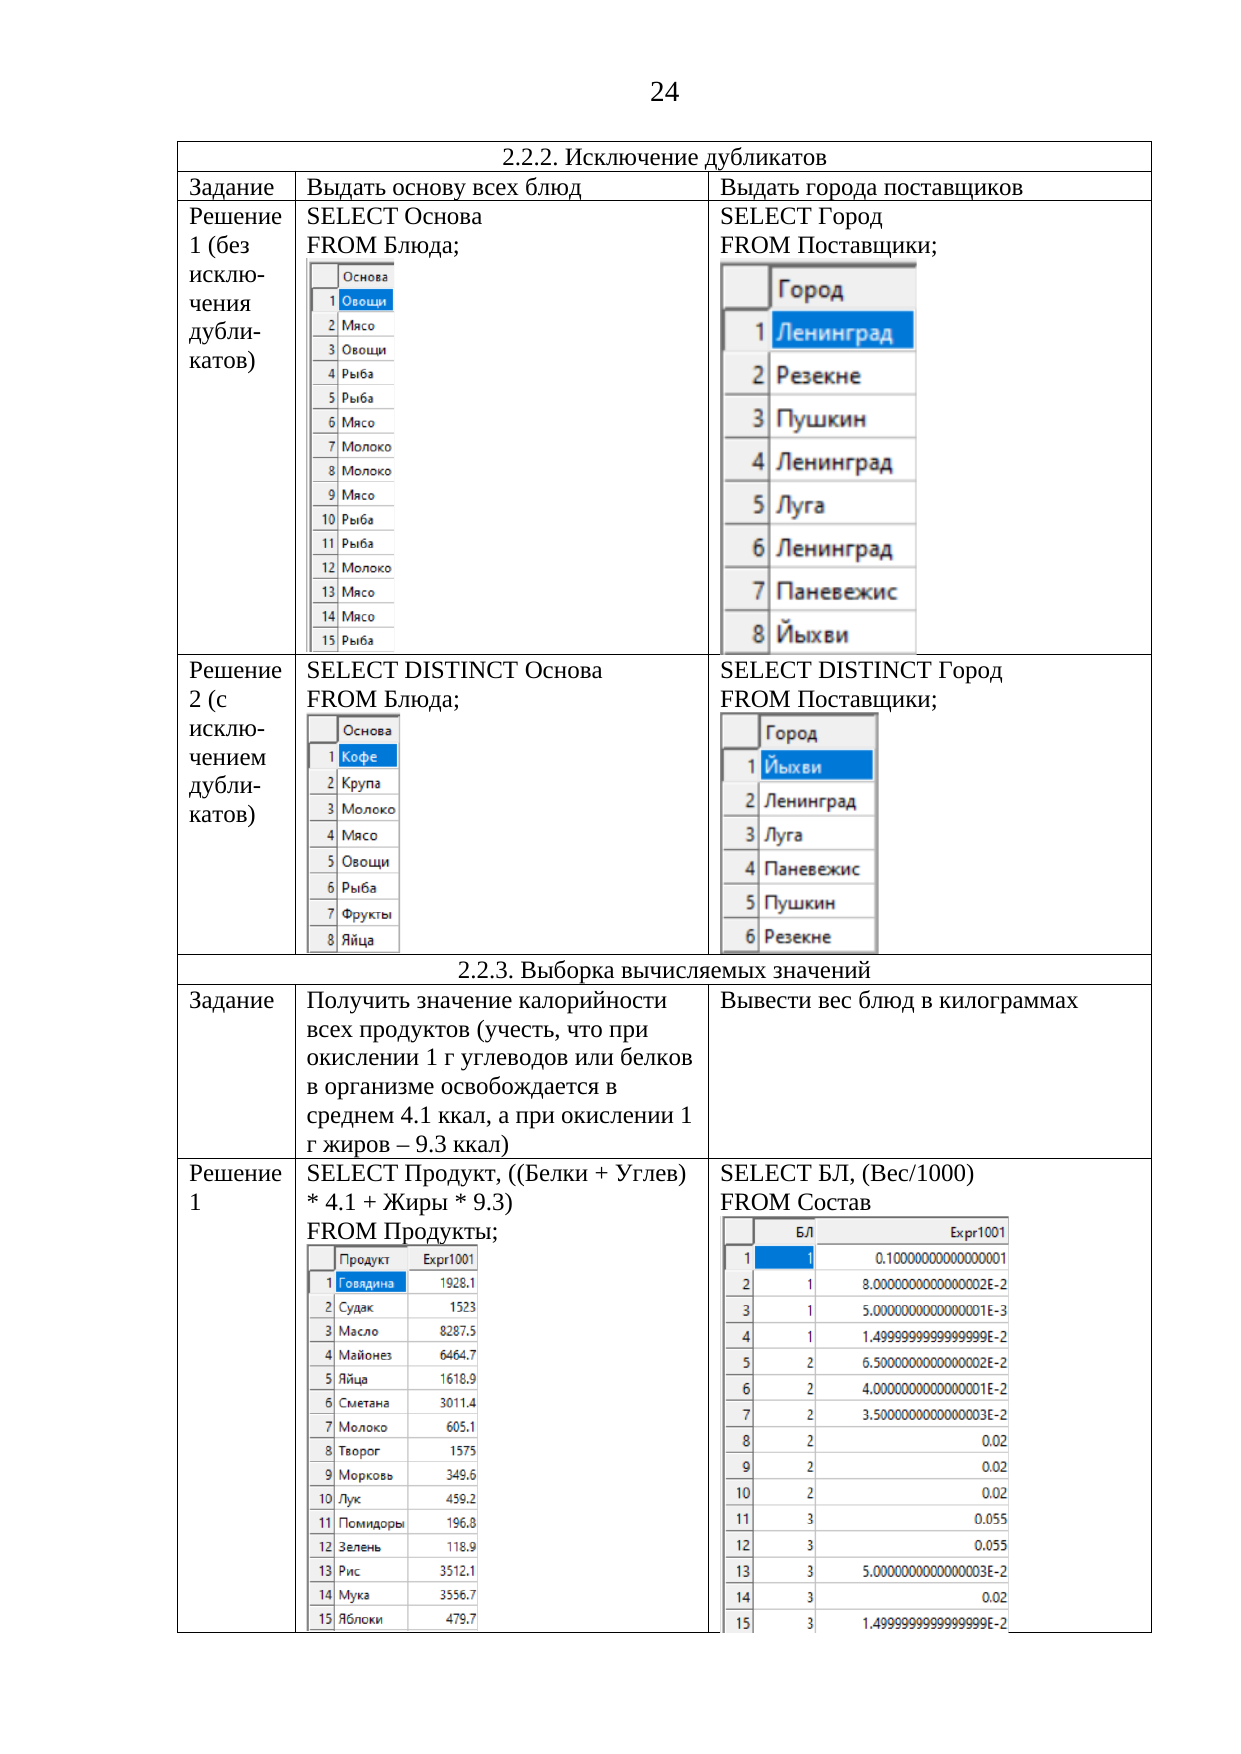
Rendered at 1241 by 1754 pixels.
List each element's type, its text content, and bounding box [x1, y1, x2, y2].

table_cell Задание [178, 172, 295, 200]
table_cell Вывести вес блюд в килограммах [709, 985, 1151, 1157]
table_cell Задание [178, 985, 295, 1157]
picture [306, 712, 401, 953]
table_cell Выдать города поставщиков [709, 172, 1151, 200]
table_cell SELECT DISTINCT Город FROM Поставщики; [709, 655, 1151, 954]
picture [720, 1216, 1009, 1633]
picture [720, 712, 879, 954]
table_cell Получить значение калорийности всех продуктов (учесть, что при окислении 1 г углеводов или белков в организме освобождается в среднем 4.1 ккал, а при окислении 1 г жиров – 9.3 ккал) [296, 985, 708, 1157]
table_cell SELECT Город FROM Поставщики; [709, 201, 1151, 654]
picture [306, 258, 395, 652]
table_cell Выдать основу всех блюд [296, 172, 708, 200]
picture [306, 1244, 478, 1631]
table_cell Решение 1 [178, 1159, 295, 1632]
table_cell Решение 1 (без исклю-чения дубли-катов) [178, 201, 295, 654]
table_cell SELECT Продукт, ((Белки + Углев) * 4.1 + Жиры * 9.3) FROM Продукты; [296, 1159, 708, 1632]
table_cell SELECT DISTINCT Основа FROM Блюда; [296, 655, 708, 954]
table_cell SELECT Основа FROM Блюда; [296, 201, 708, 654]
table_cell Решение 2 (с исклю-чением дубли-катов) [178, 655, 295, 954]
table_cell 2.2.2. Исключение дубликатов [178, 142, 1151, 171]
table_cell SELECT БЛ, (Вес/1000) FROM Состав [709, 1159, 1151, 1632]
table_cell 2.2.3. Выборка вычисляемых значений [178, 955, 1151, 984]
picture [720, 258, 917, 655]
